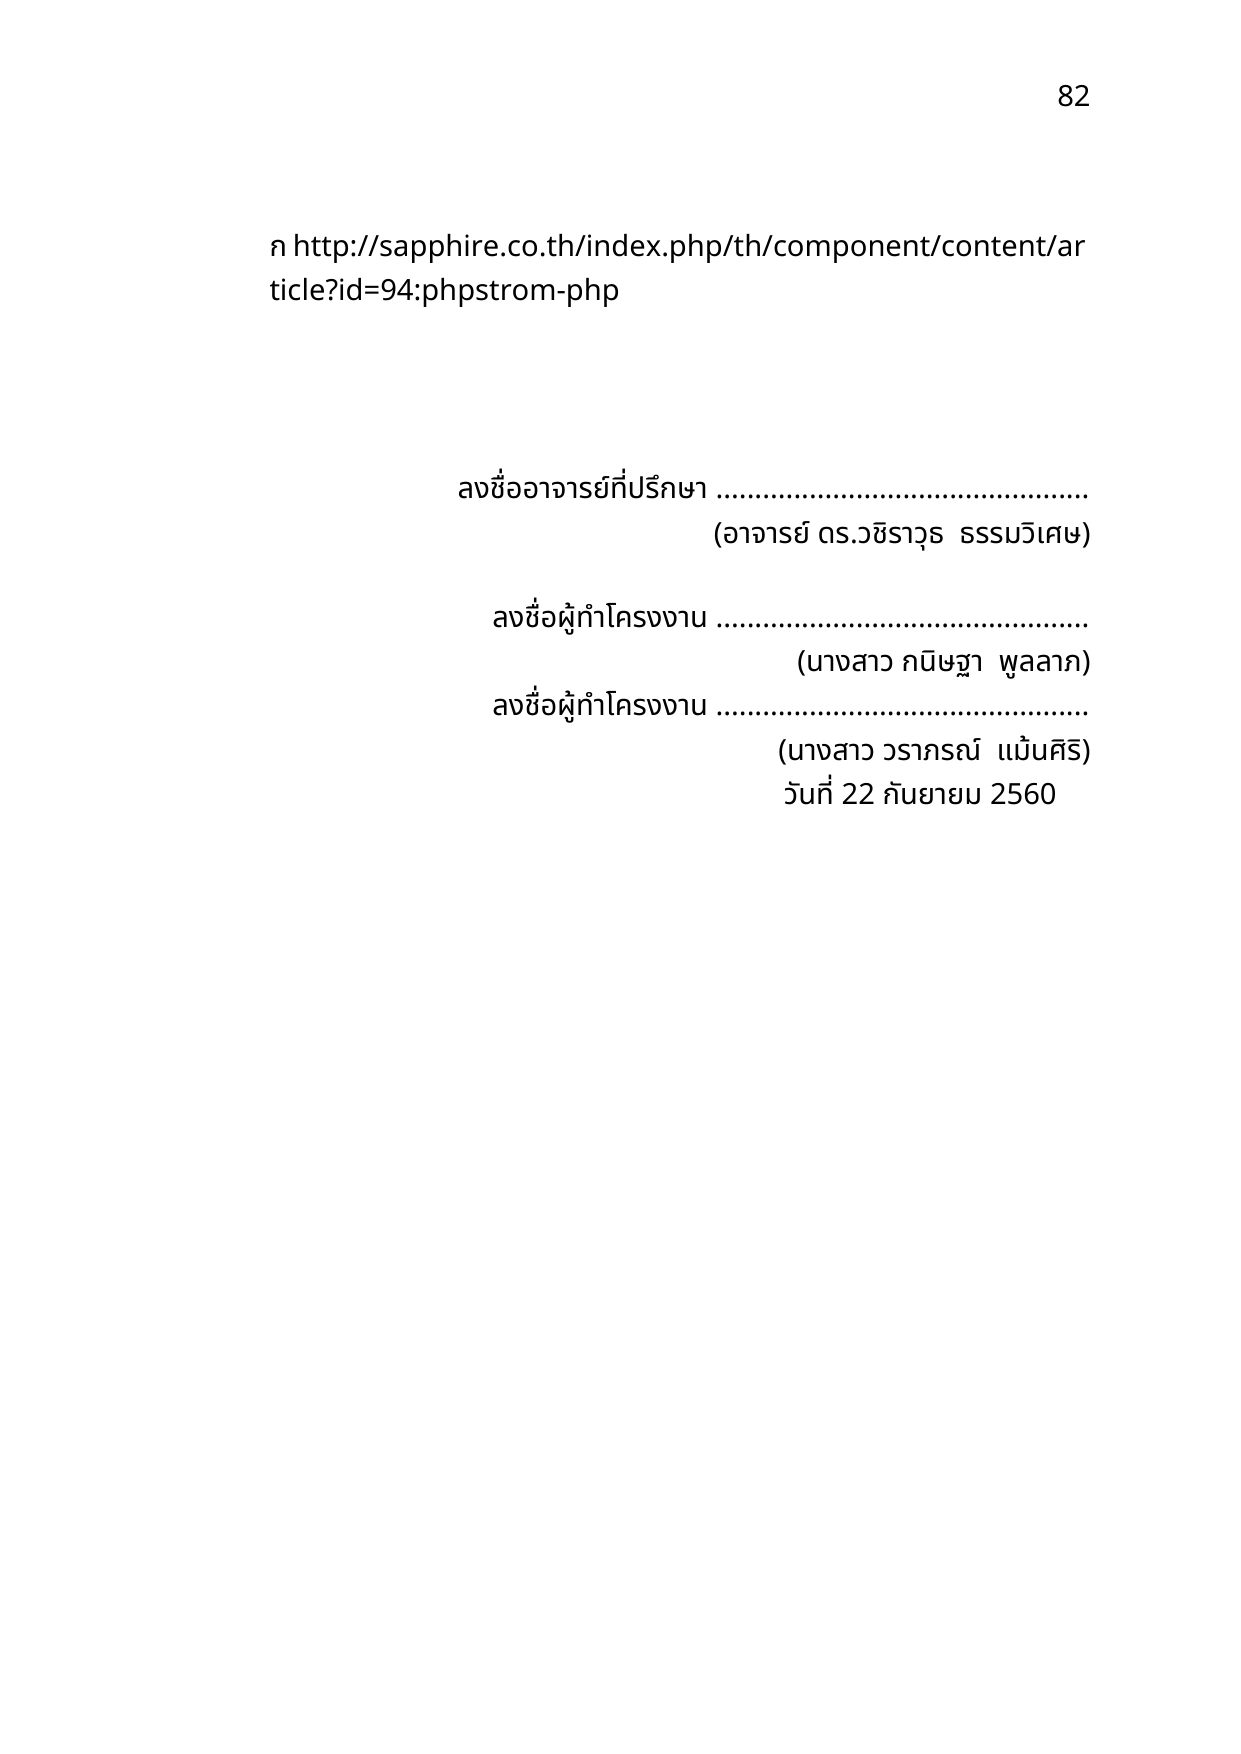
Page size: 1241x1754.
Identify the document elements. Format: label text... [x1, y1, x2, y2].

text ลงชื่ออาจารย์ที่ปรึกษา ................................................ [225, 468, 1090, 512]
text (อาจารย์ ดร.วชิราวุธ ธรรมวิเศษ) [225, 512, 1090, 556]
text (นางสาว กนิษฐา พูลลาภ) [225, 640, 1090, 684]
text ลงชื่อผู้ทำโครงงาน ................................................ [225, 684, 1090, 729]
text ลงชื่อผู้ทำโครงงาน ................................................ [225, 596, 1090, 640]
text วันที่ 22 กันยายม 2560 [750, 773, 1090, 817]
text (นางสาว วราภรณ์ แม้นศิริ) [225, 729, 1090, 773]
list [225, 225, 1090, 309]
